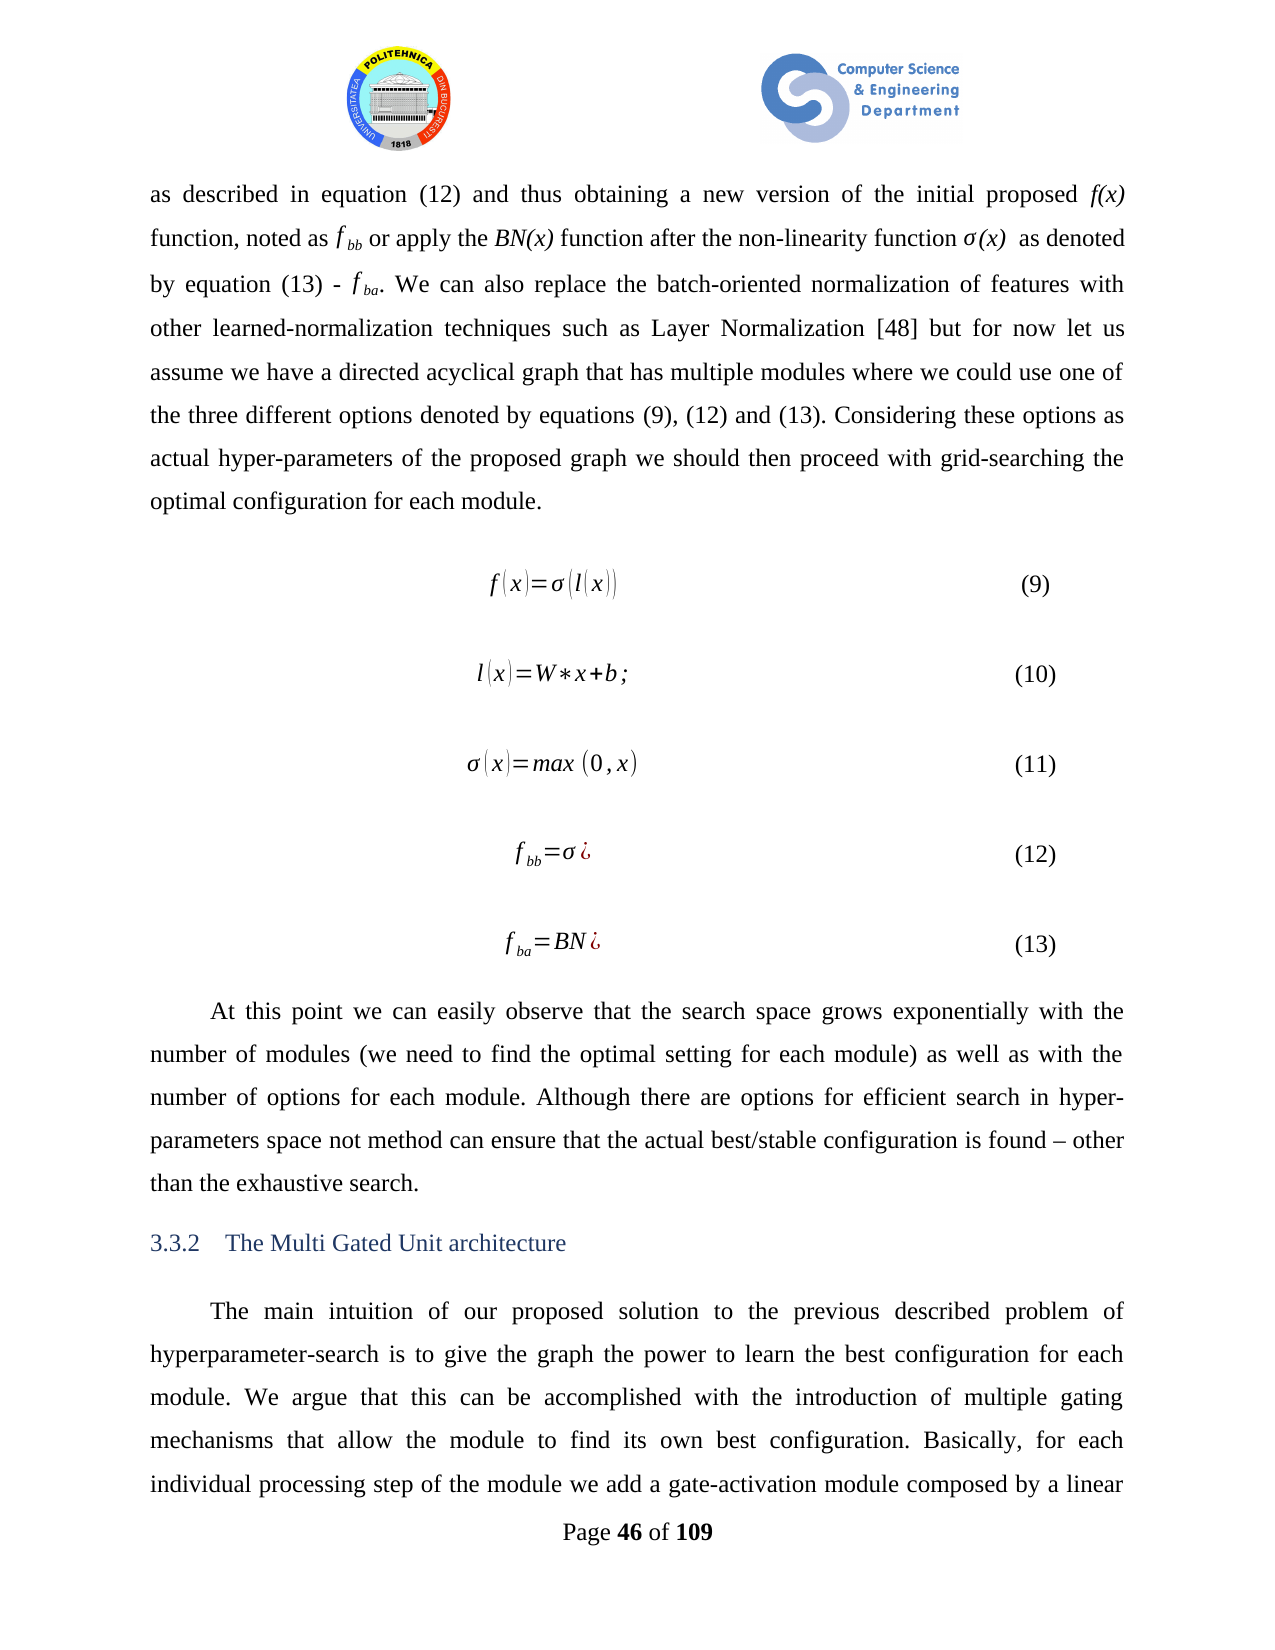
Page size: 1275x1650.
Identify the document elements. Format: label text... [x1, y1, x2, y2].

table_cell [150, 816, 956, 906]
table_header (9) [956, 546, 1115, 636]
subtitle The Multi Gated Unit architecture [150, 1228, 1125, 1257]
table_cell (12) [956, 816, 1115, 906]
text At this point we can easily observe that the search space grows exponentially with the number of modules (we need to find the optimal setting for each module) as well as with the number of options for each module. Although there are options for efficient search in hyper-parameters space not method can ensure that the actual best/stable configuration is found – other than the exhaustive search. [150, 996, 1125, 1197]
table_cell [150, 726, 956, 816]
picture [760, 53, 963, 144]
table_cell [150, 906, 956, 996]
table_header [150, 546, 956, 636]
table_cell (11) [956, 726, 1115, 816]
table_cell (13) [956, 906, 1115, 996]
table_cell (10) [956, 636, 1115, 726]
table_cell [150, 636, 956, 726]
picture [346, 46, 451, 151]
